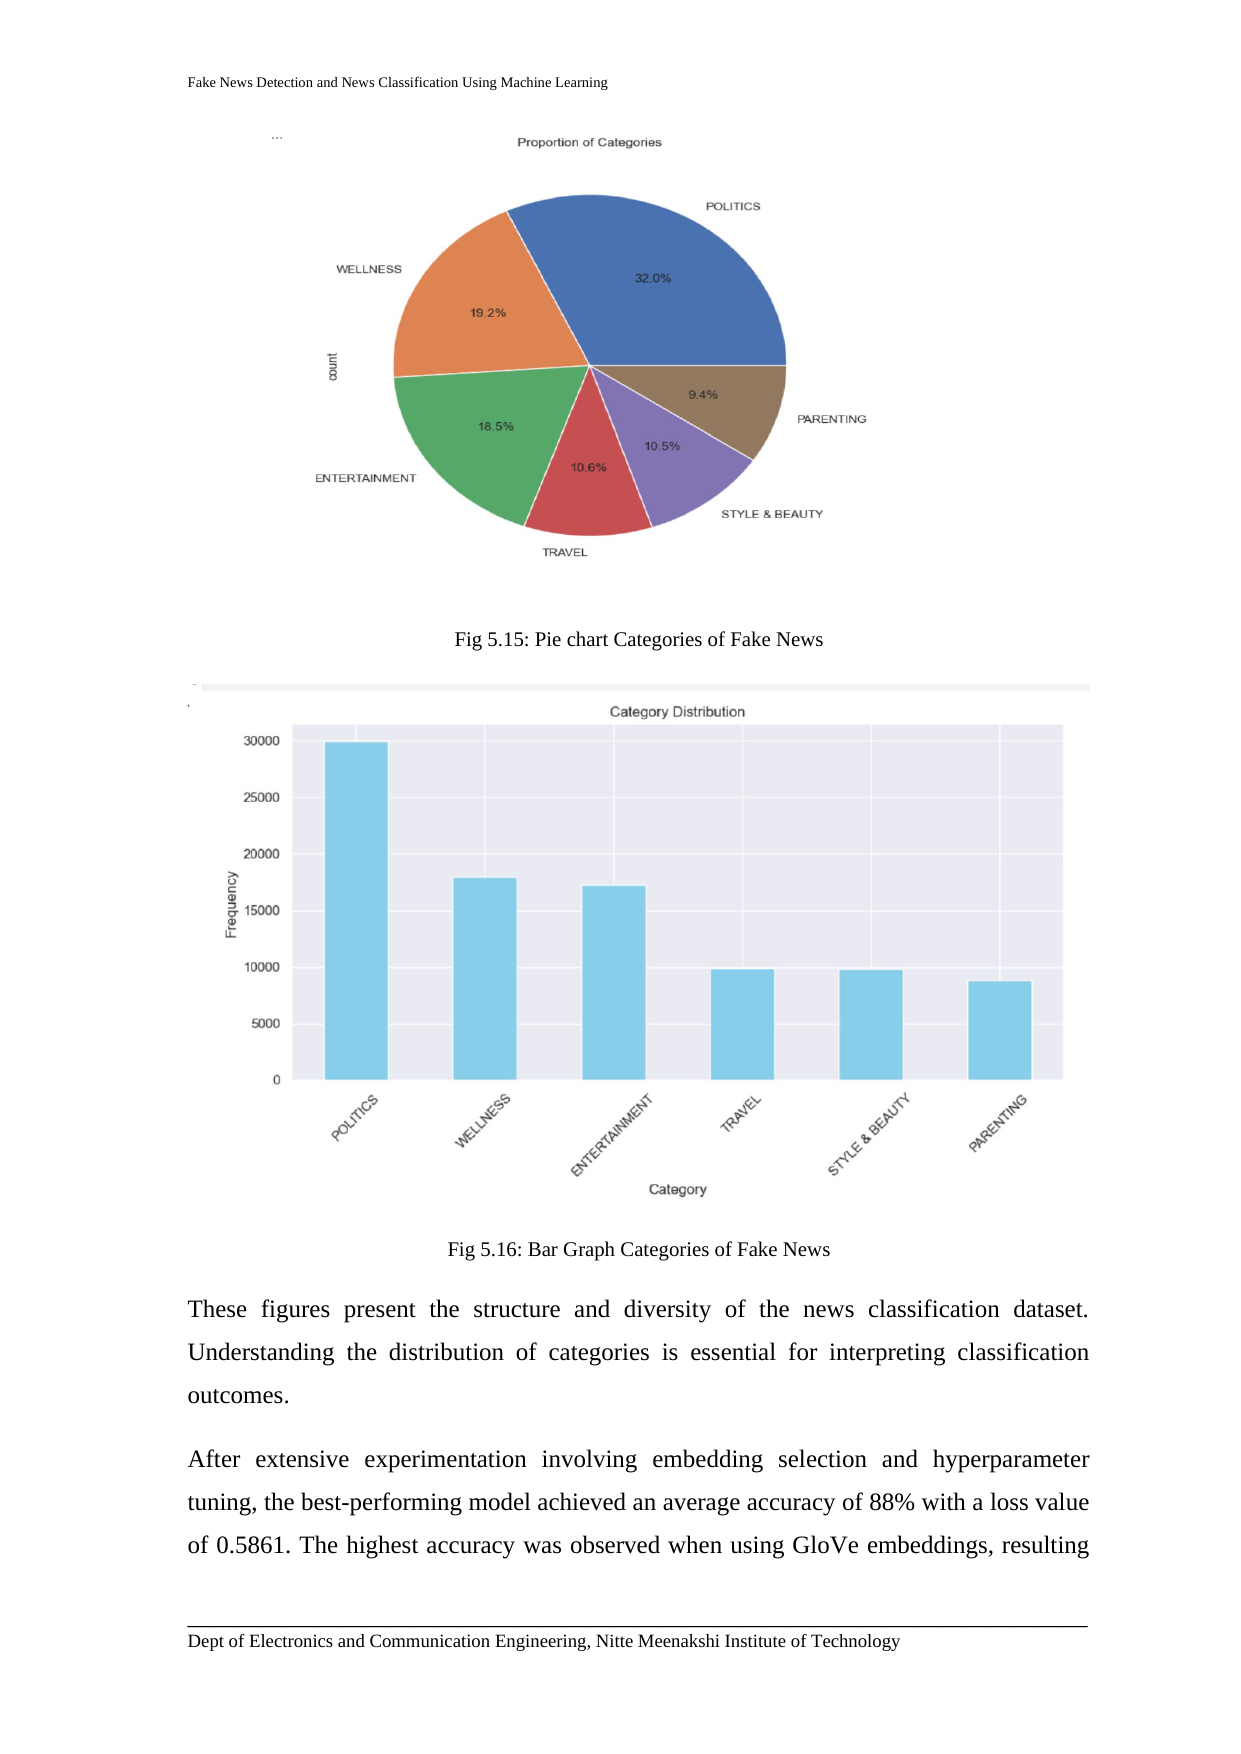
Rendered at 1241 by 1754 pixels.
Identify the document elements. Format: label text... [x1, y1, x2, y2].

picture [187, 119, 955, 592]
text Fig 5.15: Pie chart Categories of Fake News [187, 627, 1090, 651]
picture [187, 684, 1091, 1202]
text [187, 1444, 1090, 1559]
text These figures present the structure and diversity of the news classification dataset. Understanding the distribution of categories is essential for interpreting classification outcomes. [187, 1294, 1090, 1409]
text Fig 5.16: Bar Graph Categories of Fake News [187, 1237, 1090, 1261]
